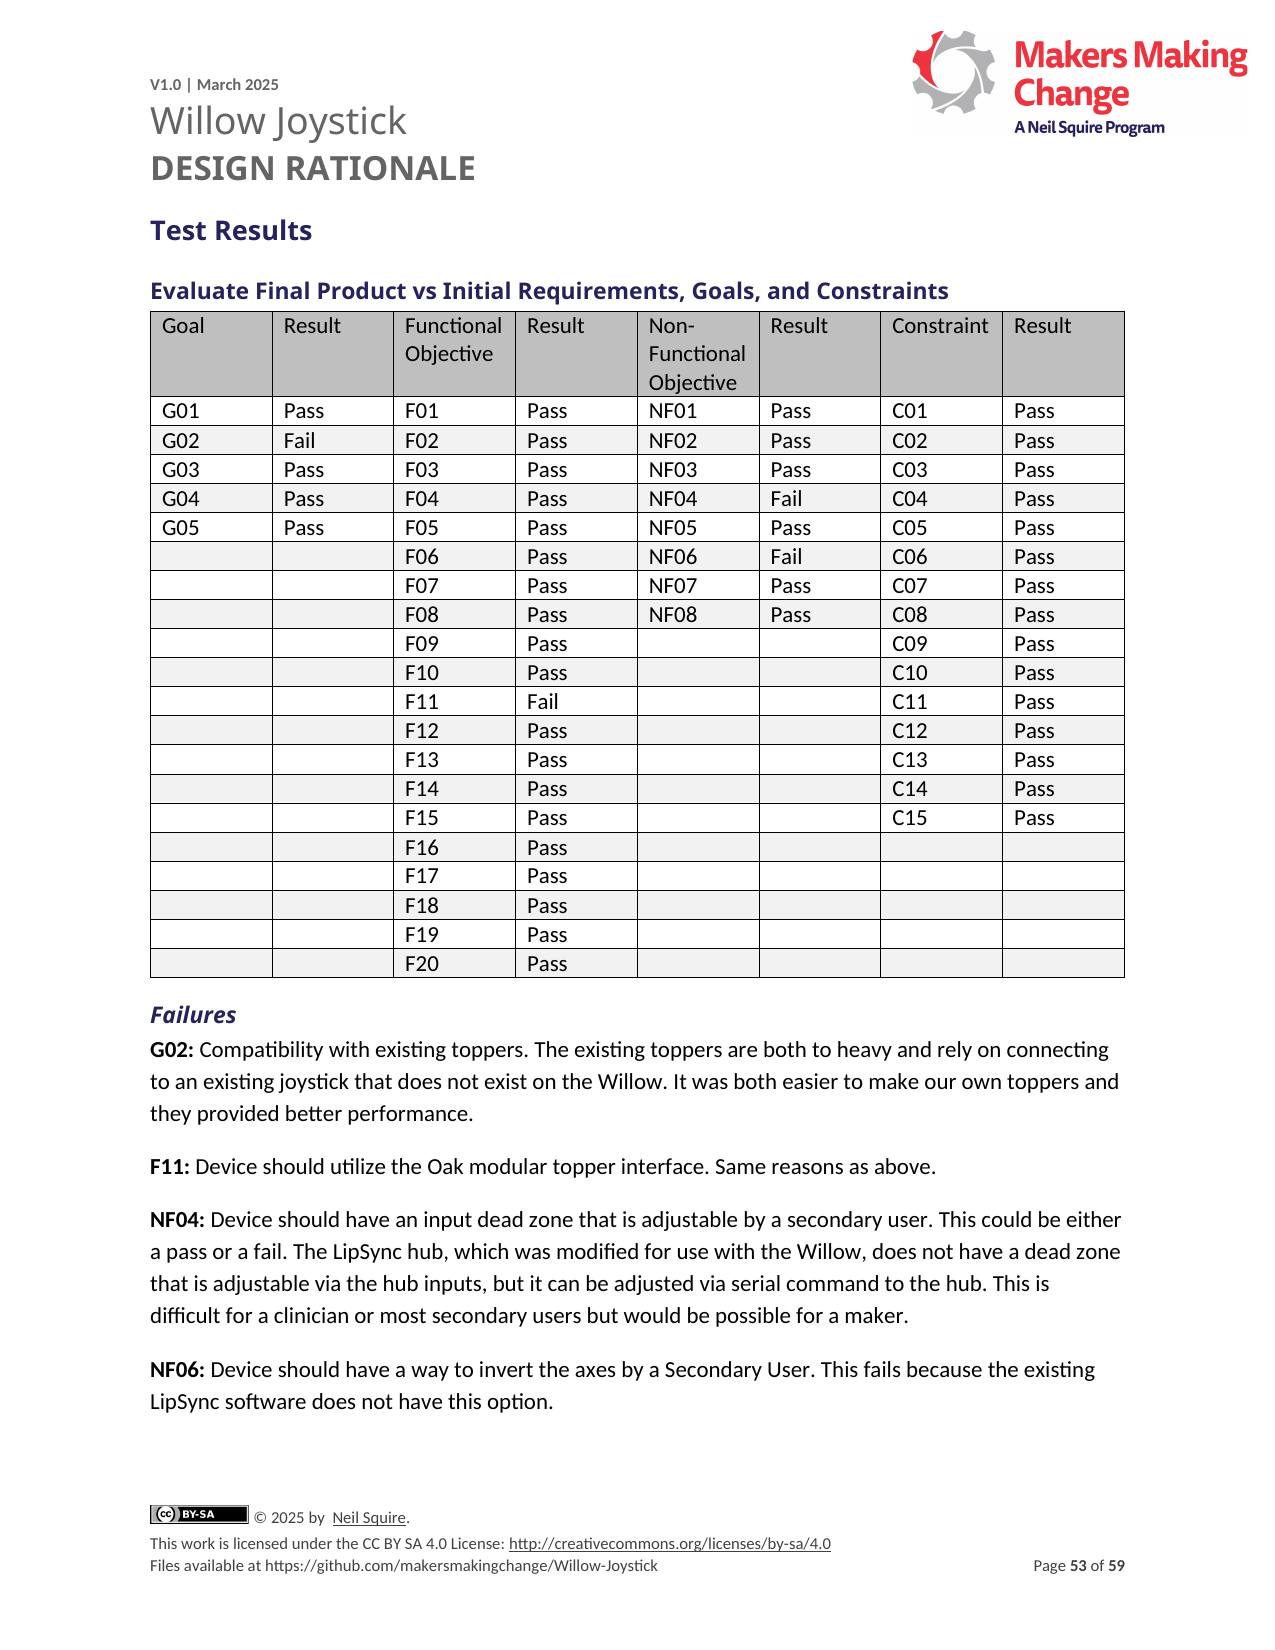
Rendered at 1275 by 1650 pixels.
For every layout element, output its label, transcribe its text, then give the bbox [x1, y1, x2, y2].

table_cell F18 [394, 891, 515, 919]
table_cell Pass [516, 920, 637, 948]
table_cell F17 [394, 862, 515, 890]
table_cell [760, 629, 880, 657]
table_cell C14 [881, 775, 1002, 802]
table_cell Pass [760, 513, 880, 541]
table_cell [1003, 891, 1124, 919]
table_cell F01 [394, 397, 515, 425]
table_cell C15 [881, 804, 1002, 832]
table_cell Pass [1003, 513, 1124, 541]
table_cell [881, 920, 1002, 948]
table_header Functional Objective [394, 312, 515, 396]
table_cell C09 [881, 629, 1002, 657]
table_cell Pass [516, 397, 637, 425]
table_cell C13 [881, 745, 1002, 773]
picture [150, 1505, 249, 1524]
table_cell NF08 [638, 600, 759, 628]
table_cell Pass [516, 862, 637, 890]
table_cell [151, 862, 272, 890]
table_cell [638, 775, 759, 802]
table_cell Fail [516, 687, 637, 715]
table_cell [881, 891, 1002, 919]
table_cell F04 [394, 484, 515, 512]
table_cell [1003, 862, 1124, 890]
table_cell Pass [516, 629, 637, 657]
table_cell [273, 658, 393, 686]
table_cell G02 [151, 426, 272, 454]
table_cell [151, 600, 272, 628]
table_header Constraint [881, 312, 1002, 396]
table_cell [760, 687, 880, 715]
table_cell C12 [881, 716, 1002, 744]
table_cell [760, 745, 880, 773]
table_cell [881, 833, 1002, 861]
table_cell Pass [1003, 455, 1124, 483]
table_cell Pass [273, 513, 393, 541]
table_cell Fail [760, 484, 880, 512]
table_cell NF05 [638, 513, 759, 541]
table_cell Pass [760, 571, 880, 599]
table_cell Pass [760, 426, 880, 454]
table_cell [760, 920, 880, 948]
table_cell NF07 [638, 571, 759, 599]
table_cell Pass [760, 397, 880, 425]
table_cell [151, 658, 272, 686]
subtitle Test Results [150, 211, 1125, 248]
table_cell [1003, 833, 1124, 861]
table_cell [760, 833, 880, 861]
table_cell Pass [516, 542, 637, 570]
table_cell [638, 629, 759, 657]
table_cell F11 [394, 687, 515, 715]
table_cell Pass [516, 658, 637, 686]
table_cell [151, 920, 272, 948]
table_cell F02 [394, 426, 515, 454]
table_cell Pass [516, 775, 637, 802]
table_cell Pass [516, 513, 637, 541]
table_cell [151, 833, 272, 861]
table_cell Pass [1003, 775, 1124, 802]
table_cell Pass [1003, 542, 1124, 570]
table_cell [151, 775, 272, 802]
table_cell [638, 949, 759, 977]
table_cell [151, 804, 272, 832]
table_cell C07 [881, 571, 1002, 599]
table_cell F10 [394, 658, 515, 686]
table_cell F09 [394, 629, 515, 657]
table_cell [273, 862, 393, 890]
table_cell F14 [394, 775, 515, 802]
table_cell [273, 687, 393, 715]
table_cell Pass [1003, 629, 1124, 657]
picture [912, 31, 1248, 137]
table_header Result [760, 312, 880, 396]
table_cell Pass [516, 949, 637, 977]
table_cell [151, 571, 272, 599]
table_cell G01 [151, 397, 272, 425]
table_cell Pass [1003, 600, 1124, 628]
table_cell [273, 571, 393, 599]
table_cell [638, 804, 759, 832]
table_cell [760, 716, 880, 744]
table_cell [151, 542, 272, 570]
subtitle Failures [150, 999, 1125, 1030]
table_cell Pass [760, 455, 880, 483]
table_cell NF03 [638, 455, 759, 483]
table_cell [273, 804, 393, 832]
table_cell [1003, 949, 1124, 977]
table_cell [273, 629, 393, 657]
table_cell F15 [394, 804, 515, 832]
table_header Non-Functional Objective [638, 312, 759, 396]
table_cell Fail [273, 426, 393, 454]
table_cell Pass [516, 484, 637, 512]
table_cell [638, 658, 759, 686]
table_cell [760, 949, 880, 977]
table_cell [638, 745, 759, 773]
table_cell [273, 775, 393, 802]
table_cell F19 [394, 920, 515, 948]
table_cell C06 [881, 542, 1002, 570]
table_cell Pass [516, 716, 637, 744]
table_cell G04 [151, 484, 272, 512]
table_cell C01 [881, 397, 1002, 425]
table_cell Pass [516, 833, 637, 861]
table_cell [151, 949, 272, 977]
table_cell [273, 542, 393, 570]
table_cell NF01 [638, 397, 759, 425]
table_cell [760, 862, 880, 890]
table_cell [273, 833, 393, 861]
table_cell Pass [516, 455, 637, 483]
table_cell Pass [516, 426, 637, 454]
table_cell Pass [516, 745, 637, 773]
table_cell F13 [394, 745, 515, 773]
table_cell NF04 [638, 484, 759, 512]
table_cell Pass [760, 600, 880, 628]
text F11: Device should utilize the Oak modular topper interface. Same reasons as above. [150, 1152, 1125, 1180]
table_cell NF06 [638, 542, 759, 570]
table_cell C02 [881, 426, 1002, 454]
table_cell C03 [881, 455, 1002, 483]
table_cell G03 [151, 455, 272, 483]
table_cell [881, 862, 1002, 890]
table_cell [760, 658, 880, 686]
table_cell Pass [1003, 658, 1124, 686]
table_header Result [1003, 312, 1124, 396]
table_cell [273, 891, 393, 919]
table_header Result [516, 312, 637, 396]
table_header Goal [151, 312, 272, 396]
table_cell [638, 833, 759, 861]
subtitle Evaluate Final Product vs Initial Requirements, Goals, and Constraints [150, 274, 1125, 306]
table_cell [1003, 920, 1124, 948]
text G02: Compatibility with existing toppers. The existing toppers are both to heavy and rely on connecting to an existing joystick that does not exist on the Willow. It was both easier to make our own toppers and they provided better performance. [150, 1035, 1125, 1127]
table_cell Pass [516, 891, 637, 919]
table_cell [151, 716, 272, 744]
table_cell [638, 862, 759, 890]
table_cell [638, 891, 759, 919]
table_cell Pass [1003, 745, 1124, 773]
table_cell [638, 920, 759, 948]
text NF06: Device should have a way to invert the axes by a Secondary User. This fails because the existing LipSync software does not have this option. [150, 1355, 1125, 1415]
table_cell Pass [1003, 687, 1124, 715]
table_cell Pass [516, 571, 637, 599]
table_cell C11 [881, 687, 1002, 715]
table_cell Pass [273, 397, 393, 425]
table_cell C08 [881, 600, 1002, 628]
table_cell [760, 775, 880, 802]
table_cell Pass [1003, 426, 1124, 454]
table_cell [273, 949, 393, 977]
table_cell Pass [1003, 716, 1124, 744]
table_cell [638, 716, 759, 744]
table_cell [151, 745, 272, 773]
table_cell F12 [394, 716, 515, 744]
table_cell F08 [394, 600, 515, 628]
table_cell F06 [394, 542, 515, 570]
table_cell [273, 745, 393, 773]
table_cell F03 [394, 455, 515, 483]
table_cell C04 [881, 484, 1002, 512]
table_cell Pass [1003, 397, 1124, 425]
table_cell Pass [1003, 804, 1124, 832]
text NF04: Device should have an input dead zone that is adjustable by a secondary user. This could be either a pass or a fail. The LipSync hub, which was modified for use with the Willow, does not have a dead zone that is adjustable via the hub inputs, but it can be adjusted via serial command to the hub. This is difficult for a clinician or most secondary users but would be possible for a maker. [150, 1205, 1125, 1330]
table_cell F05 [394, 513, 515, 541]
table_cell Fail [760, 542, 880, 570]
table_cell Pass [273, 484, 393, 512]
table_cell Pass [516, 804, 637, 832]
table_cell Pass [516, 600, 637, 628]
table_cell [273, 920, 393, 948]
table_cell NF02 [638, 426, 759, 454]
table_cell [151, 629, 272, 657]
table_cell [273, 716, 393, 744]
table_cell [881, 949, 1002, 977]
table_cell [760, 891, 880, 919]
table_cell C05 [881, 513, 1002, 541]
table_cell [151, 687, 272, 715]
table_cell [760, 804, 880, 832]
table_cell Pass [273, 455, 393, 483]
table_header Result [273, 312, 393, 396]
table_cell F07 [394, 571, 515, 599]
table_cell F16 [394, 833, 515, 861]
table_cell [273, 600, 393, 628]
table_cell [638, 687, 759, 715]
table_cell C10 [881, 658, 1002, 686]
table_cell [151, 891, 272, 919]
table_cell F20 [394, 949, 515, 977]
table_cell Pass [1003, 484, 1124, 512]
table_cell Pass [1003, 571, 1124, 599]
table_cell G05 [151, 513, 272, 541]
